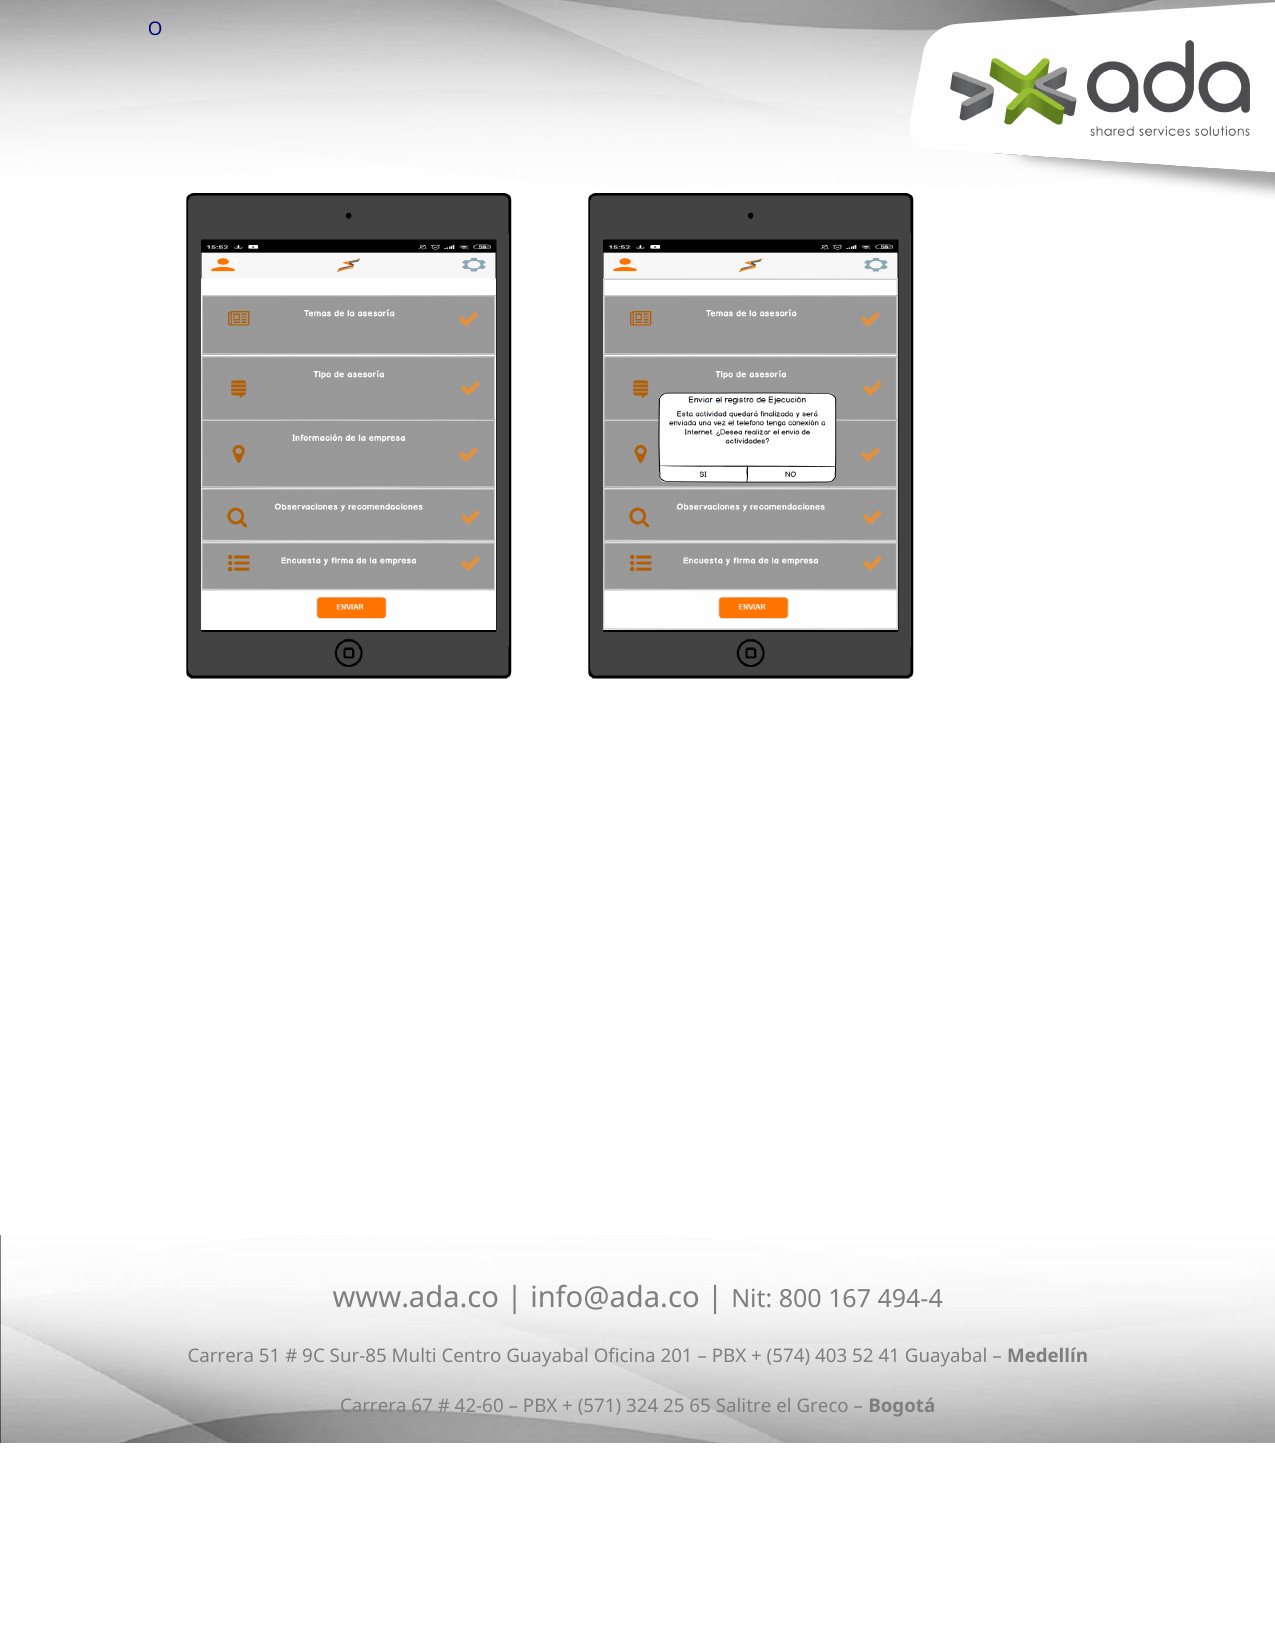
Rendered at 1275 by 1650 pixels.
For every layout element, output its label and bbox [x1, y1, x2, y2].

picture [0, 0, 1275, 679]
picture [0, 1235, 1275, 1443]
